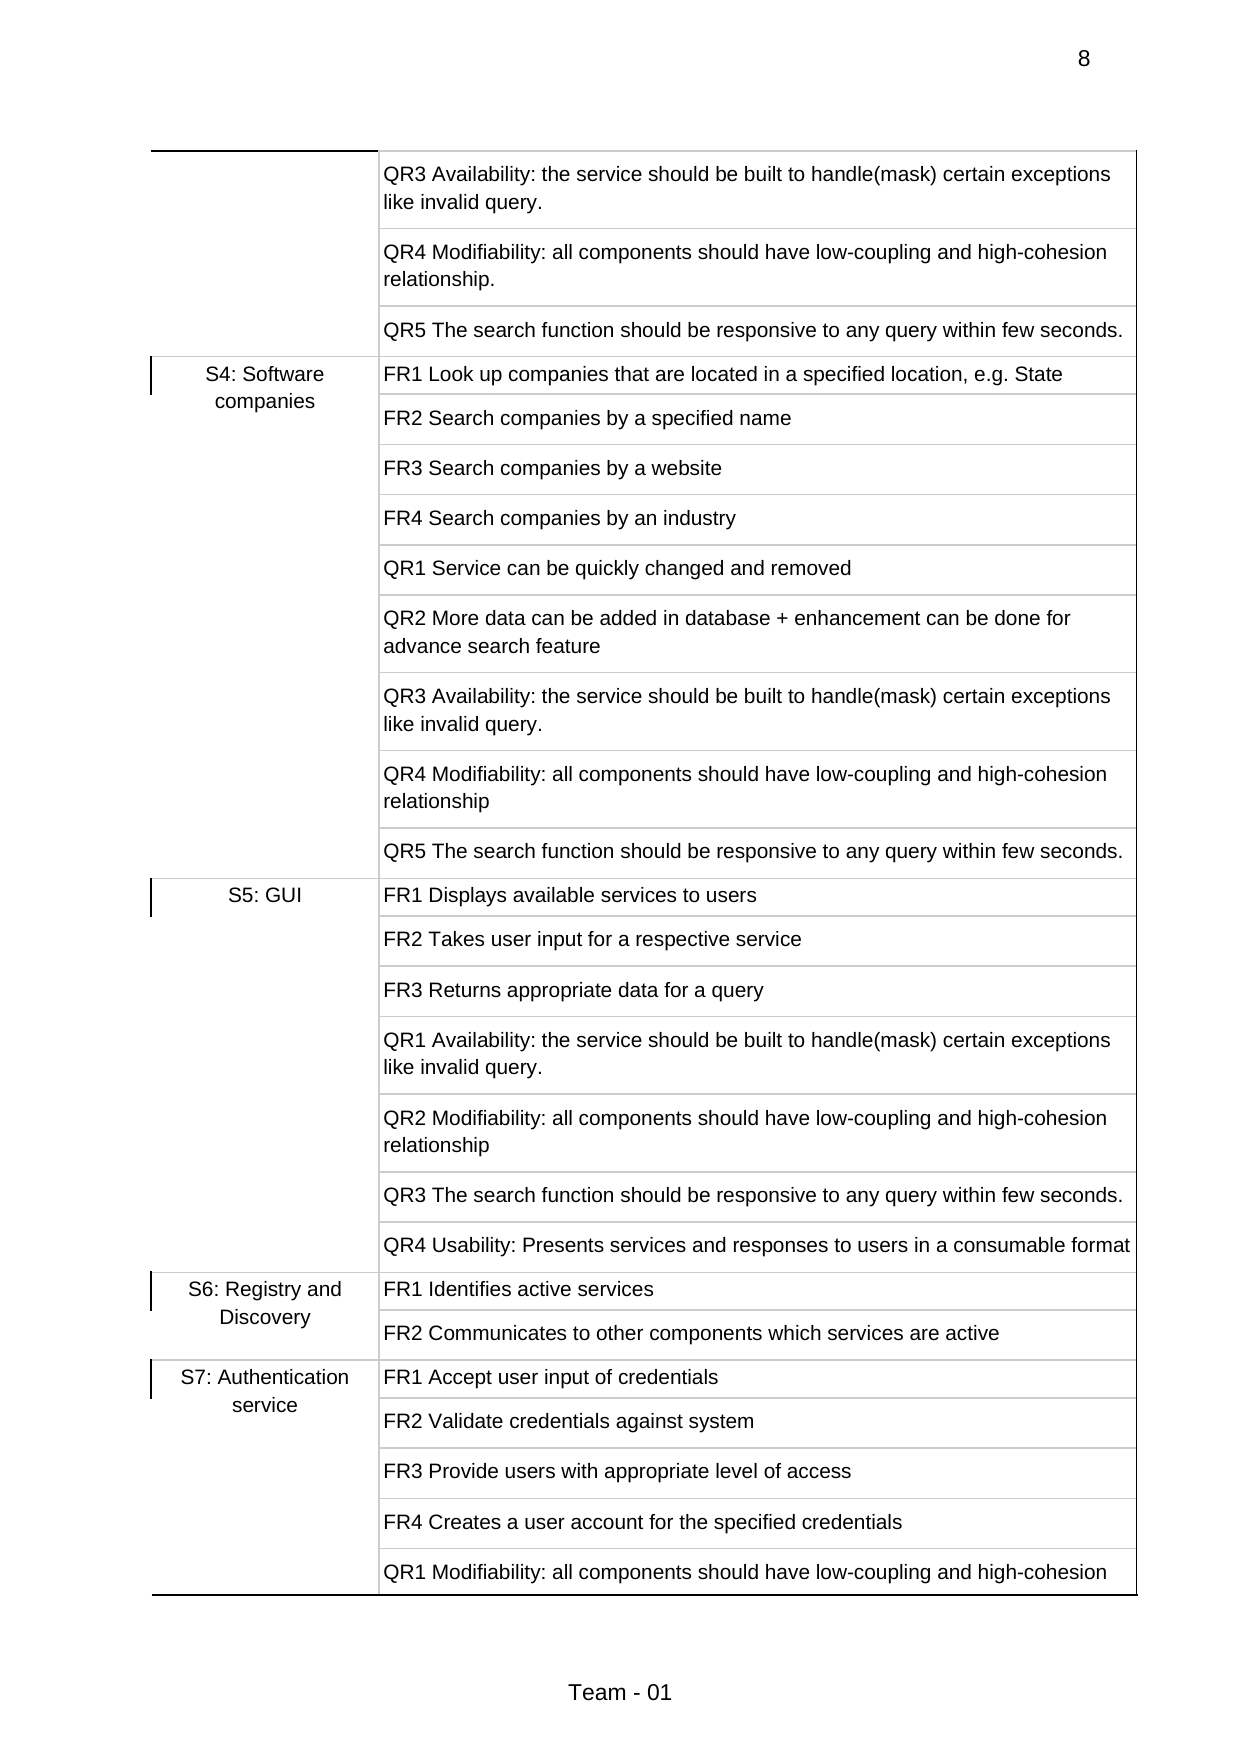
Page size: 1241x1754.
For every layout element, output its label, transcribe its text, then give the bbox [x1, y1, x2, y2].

table_cell FR2 Takes user input for a respective service [380, 917, 1136, 965]
table_cell FR1 Accept user input of credentials [380, 1361, 1136, 1397]
table_cell QR4 Modifiability: all components should have low-coupling and high-cohesion relationship. [380, 229, 1136, 305]
table_cell QR3 The search function should be responsive to any query within few seconds. [380, 1173, 1136, 1221]
table_cell QR4 Modifiability: all components should have low-coupling and high-cohesion relationship [380, 751, 1136, 827]
table_cell S6: Registry and Discovery [151, 1273, 378, 1359]
table_cell FR3 Returns appropriate data for a query [380, 967, 1136, 1016]
table_cell FR1 Displays available services to users [380, 879, 1136, 915]
table_cell FR1 Look up companies that are located in a specified location, e.g. State [380, 357, 1136, 393]
table_cell FR3 Search companies by a website [380, 445, 1136, 494]
table_cell FR2 Communicates to other components which services are active [380, 1311, 1136, 1359]
table_cell FR4 Search companies by an industry [380, 495, 1136, 544]
table_cell FR3 Provide users with appropriate level of access [380, 1449, 1136, 1497]
table_cell S7: Authentication service [151, 1361, 378, 1594]
table_cell QR1 Availability: the service should be built to handle(mask) certain exceptions like invalid query. [380, 1017, 1136, 1093]
table_cell FR2 Validate credentials against system [380, 1399, 1136, 1447]
table_cell FR2 Search companies by a specified name [380, 395, 1136, 443]
table_cell QR3 Availability: the service should be built to handle(mask) certain exceptions like invalid query. [380, 673, 1136, 749]
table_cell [380, 1549, 1136, 1594]
table_cell S5: GUI [151, 879, 378, 1271]
table_cell FR1 Identifies active services [380, 1273, 1136, 1309]
table_cell QR2 Modifiability: all components should have low-coupling and high-cohesion relationship [380, 1095, 1136, 1171]
table_cell QR4 Usability: Presents services and responses to users in a consumable format [380, 1223, 1136, 1271]
table_cell S4: Software companies [151, 357, 378, 877]
table_cell QR1 Service can be quickly changed and removed [380, 546, 1136, 594]
table_cell QR5 The search function should be responsive to any query within few seconds. [380, 829, 1136, 877]
table_cell QR3 Availability: the service should be built to handle(mask) certain exceptions like invalid query. [380, 152, 1136, 228]
table_cell FR4 Creates a user account for the specified credentials [380, 1499, 1136, 1548]
table_cell QR2 More data can be added in database + enhancement can be done for advance search feature [380, 596, 1136, 672]
table_cell QR5 The search function should be responsive to any query within few seconds. [380, 307, 1136, 356]
